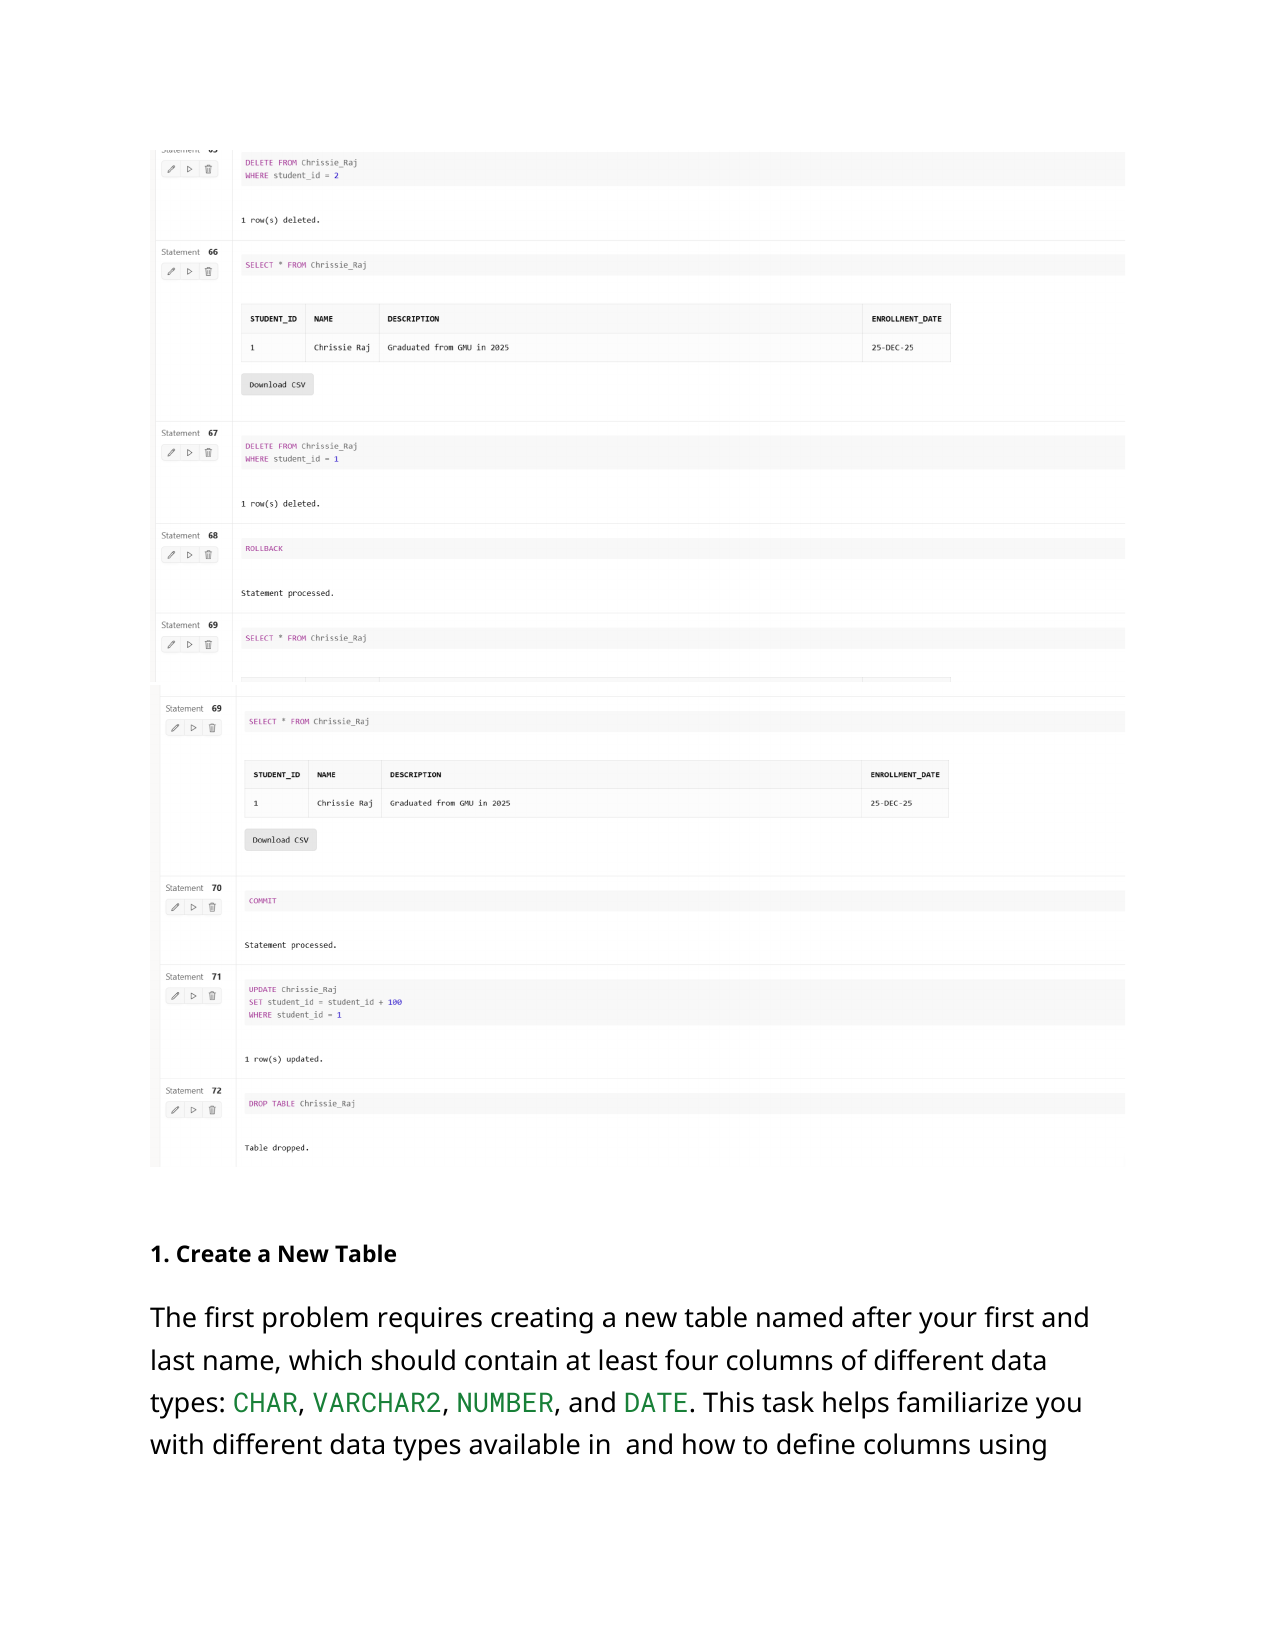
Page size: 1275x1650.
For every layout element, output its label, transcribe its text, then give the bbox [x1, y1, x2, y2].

picture [150, 685, 1125, 1167]
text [150, 1298, 1125, 1463]
picture [150, 150, 1125, 682]
subtitle 1. Create a New Table [150, 1238, 1125, 1269]
